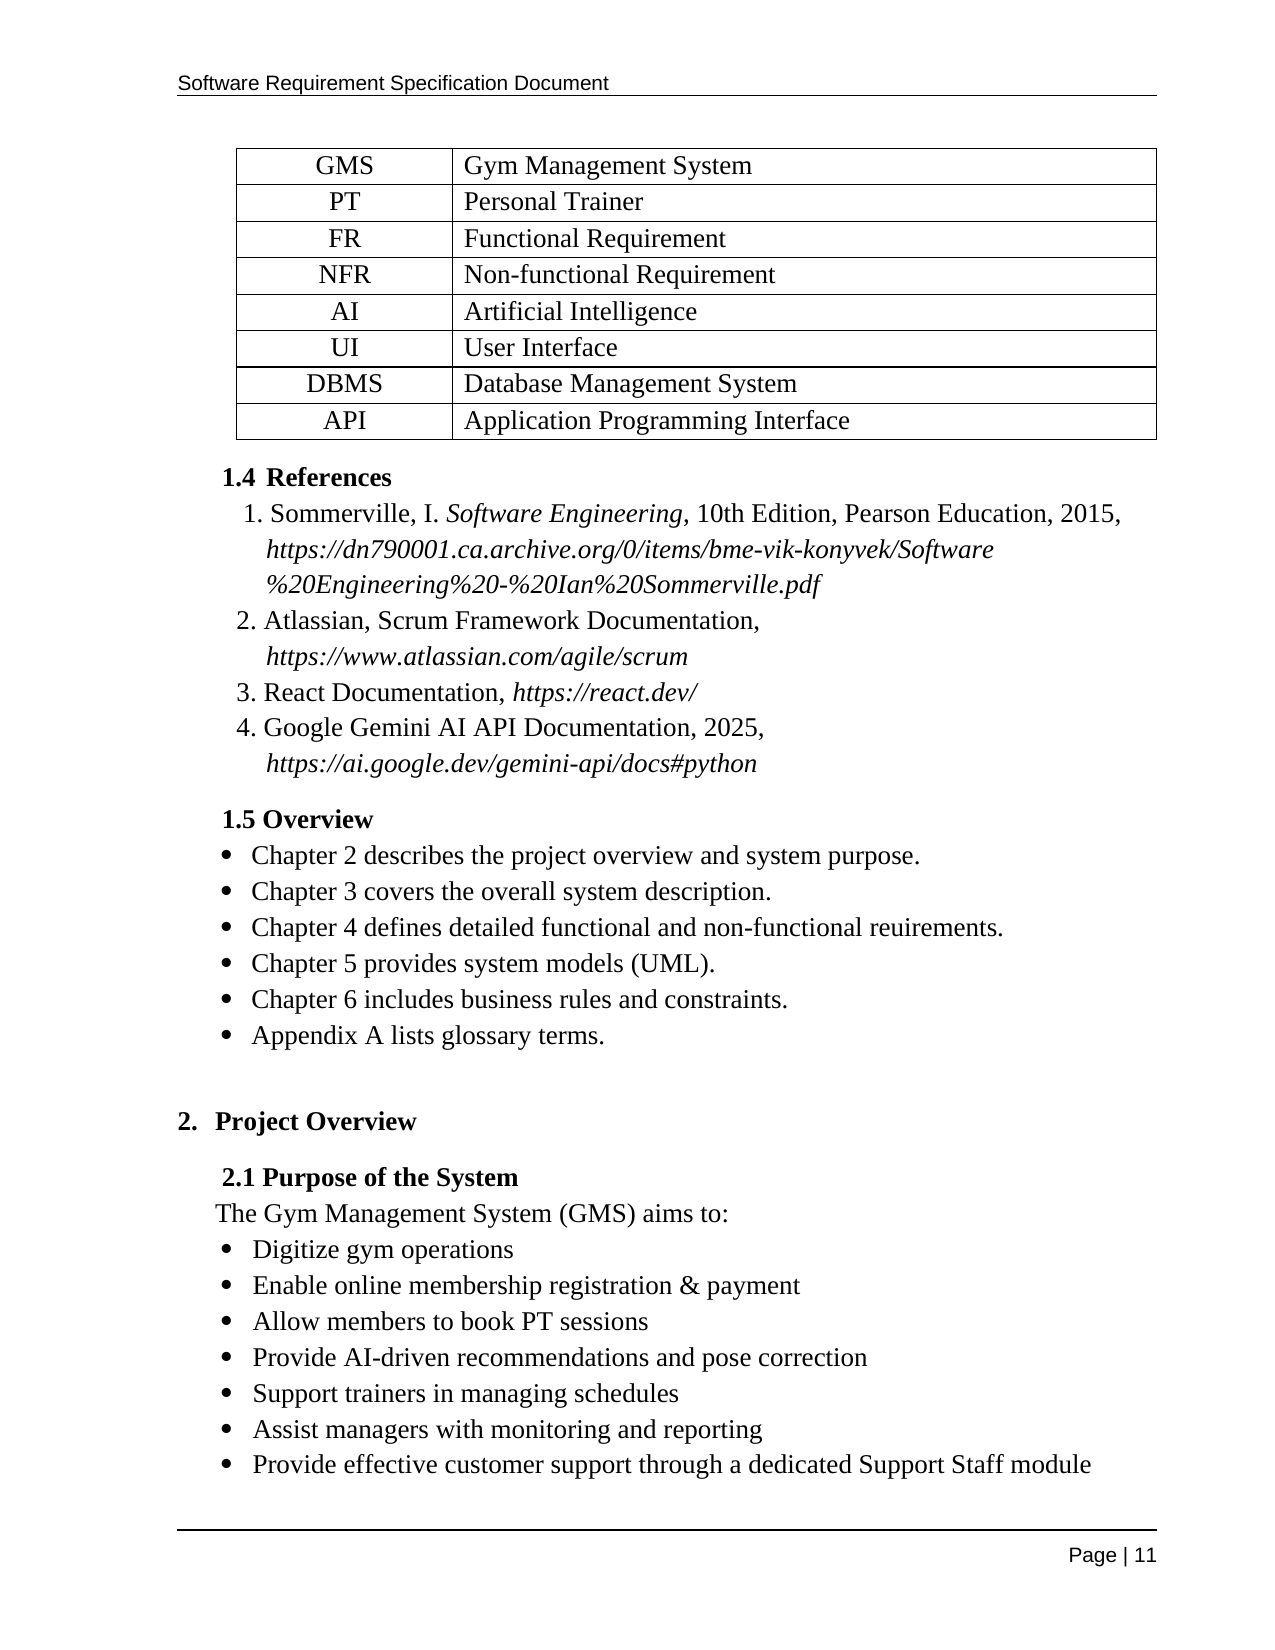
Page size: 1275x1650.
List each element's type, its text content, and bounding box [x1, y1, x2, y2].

subtitle 2.1 Purpose of the System [222, 1162, 1157, 1193]
list Appendix A lists glossary terms. [222, 1019, 1157, 1050]
text 2. Atlassian, Scrum Framework Documentation, https://www.atlassian.com/agile/scrum [236, 604, 1157, 671]
table_cell Database Management System [453, 368, 1156, 403]
list Enable online membership registration & payment [222, 1269, 1157, 1300]
subtitle References [222, 461, 1157, 492]
text The Gym Management System (GMS) aims to: [177, 1197, 1157, 1228]
table_cell User Interface [453, 331, 1156, 366]
table_cell AI [237, 295, 452, 330]
list Chapter 3 covers the overall system description. [222, 875, 1157, 907]
list Provide effective customer support through a dedicated Support Staff module [222, 1449, 1157, 1480]
text 3. React Documentation, https://react.dev/ [236, 676, 1157, 707]
text 1. Sommerville, I. Software Engineering, 10th Edition, Pearson Education, 2015, https://dn790001.ca.archive.org/0/items/bme-vik-konyvek/Software%20Engineering%20-%20Ian%20Sommerville.pdf [236, 497, 1157, 599]
list Chapter 5 provides system models (UML). [222, 947, 1157, 978]
table_cell UI [237, 331, 452, 366]
table_cell Functional Requirement [453, 222, 1156, 257]
list Digitize gym operations [222, 1233, 1157, 1264]
list Provide AI-driven recommendations and pose correction [222, 1341, 1157, 1372]
table_cell FR [237, 222, 452, 257]
list Allow members to book PT sessions [222, 1305, 1157, 1336]
list Chapter 4 defines detailed functional and non-functional reuirements. [222, 911, 1157, 942]
table_cell PT [237, 185, 452, 221]
list Chapter 2 describes the project overview and system purpose. [222, 839, 1157, 871]
text 4. Google Gemini AI API Documentation, 2025, https://ai.google.dev/gemini-api/docs#python [236, 711, 1157, 778]
table_cell API [237, 404, 452, 439]
table_cell DBMS [237, 368, 452, 403]
table_cell NFR [237, 258, 452, 293]
table_cell Personal Trainer [453, 185, 1156, 221]
list Chapter 6 includes business rules and constraints. [222, 983, 1157, 1014]
table_cell Application Programming Interface [453, 404, 1156, 439]
list Support trainers in managing schedules [222, 1377, 1157, 1408]
table_cell Artificial Intelligence [453, 295, 1156, 330]
subtitle Project Overview [177, 1105, 1157, 1136]
table_cell Gym Management System [453, 149, 1156, 184]
list Assist managers with monitoring and reporting [222, 1413, 1157, 1444]
table_cell Non-functional Requirement [453, 258, 1156, 293]
table_cell GMS [237, 149, 452, 184]
subtitle 1.5 Overview [222, 804, 1157, 835]
